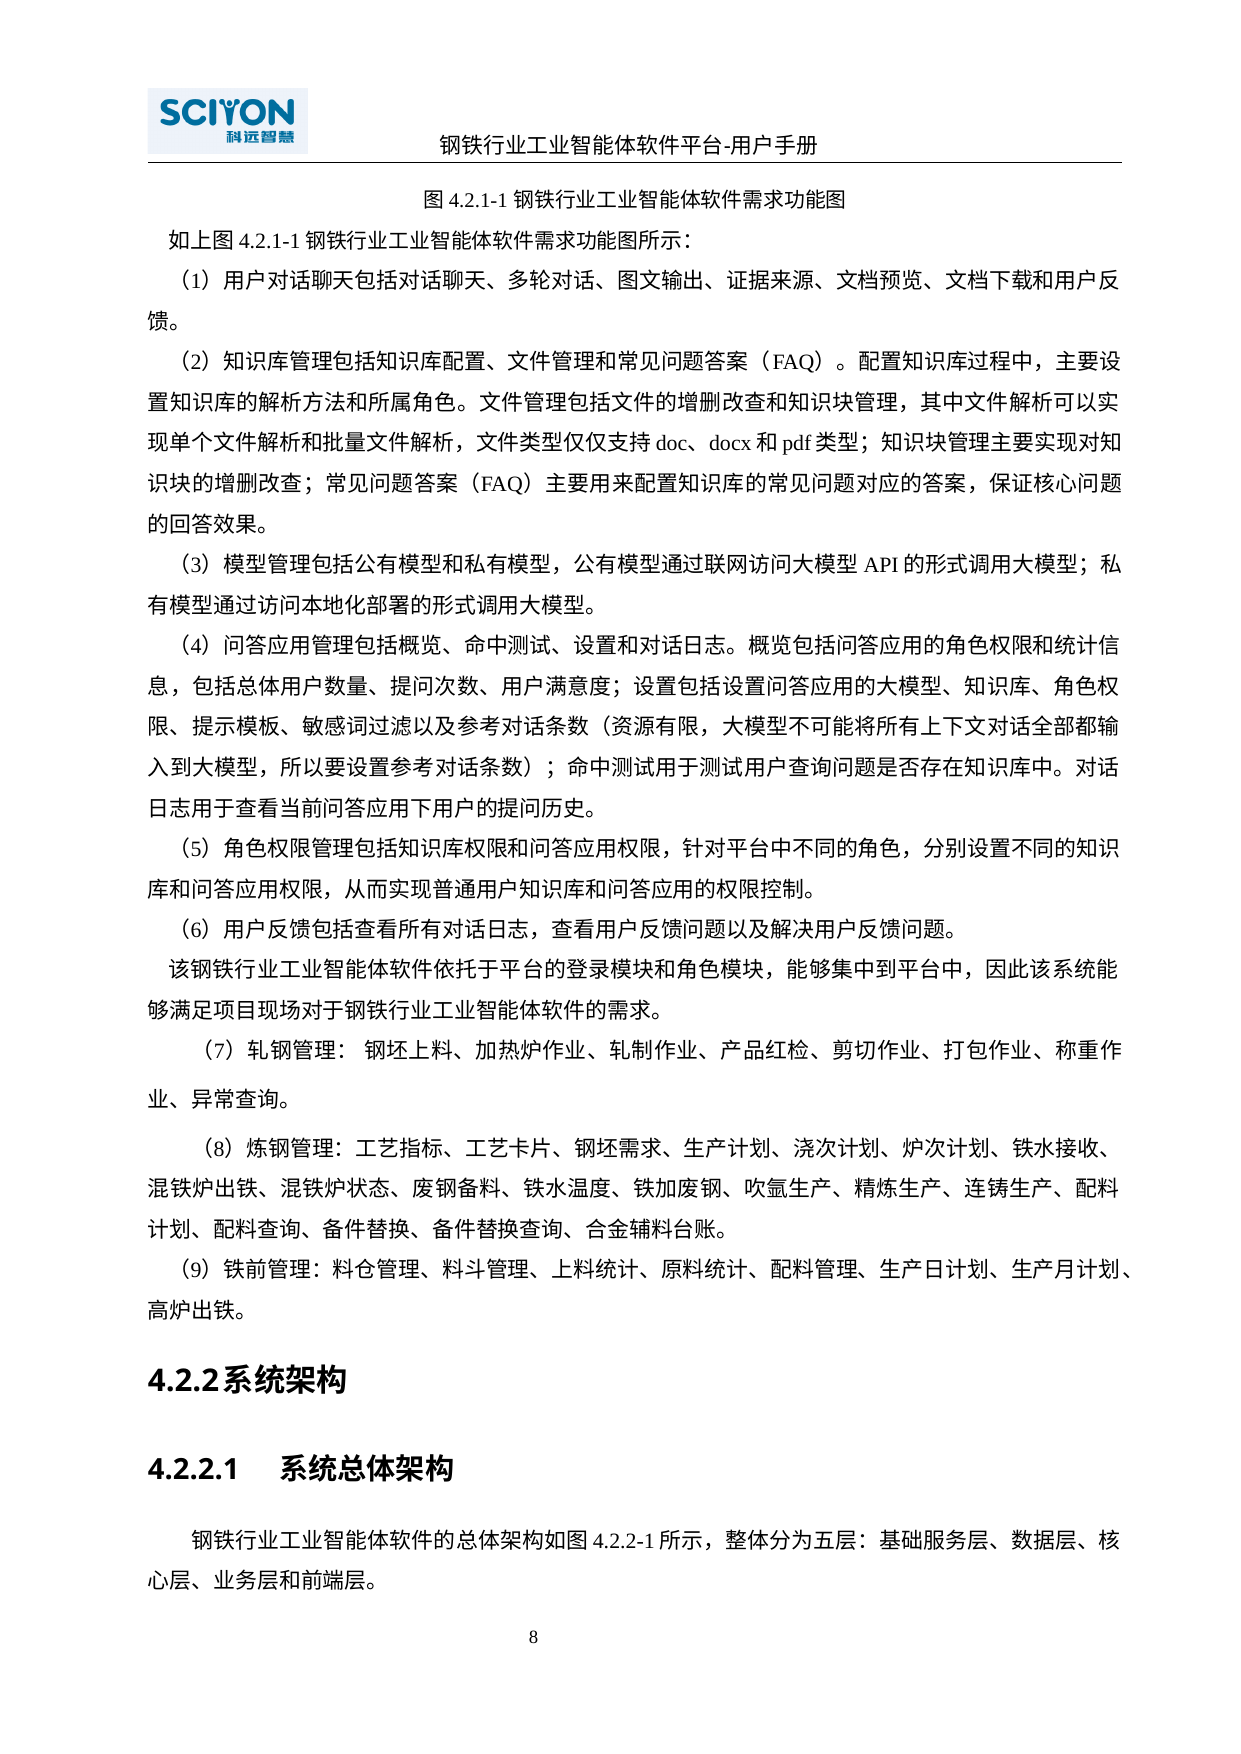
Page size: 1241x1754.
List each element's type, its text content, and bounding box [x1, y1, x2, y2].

text （1）用户对话聊天包括对话聊天、多轮对话、图文输出、证据来源、文档预览、文档下载和用户反馈。 [148, 263, 1122, 336]
subtitle 系统总体架构 [148, 1434, 1122, 1499]
picture [147, 88, 308, 154]
text 图4.2.1-1 钢铁行业工业智能体软件需求功能图 [148, 182, 1122, 215]
text 钢铁行业工业智能体软件的总体架构如图4.2.2-1所示，整体分为五层：基础服务层、数据层、核心层、业务层和前端层。 [148, 1522, 1122, 1595]
text （3）模型管理包括公有模型和私有模型，公有模型通过联网访问大模型API的形式调用大模型；私有模型通过访问本地化部署的形式调用大模型。 [148, 547, 1122, 620]
text （5）角色权限管理包括知识库权限和问答应用权限，针对平台中不同的角色，分别设置不同的知识库和问答应用权限，从而实现普通用户知识库和问答应用的权限控制。 [148, 831, 1122, 904]
text 如上图4.2.1-1钢铁行业工业智能体软件需求功能图所示： [148, 222, 1122, 255]
text （6）用户反馈包括查看所有对话日志，查看用户反馈问题以及解决用户反馈问题。 [148, 912, 1122, 944]
text （7）轧钢管理： 钢坯上料、加热炉作业、轧制作业、产品红检、剪切作业、打包作业、称重作业、异常查询。 [148, 1033, 1122, 1114]
text （2）知识库管理包括知识库配置、文件管理和常见问题答案（FAQ）。配置知识库过程中，主要设置知识库的解析方法和所属角色。文件管理包括文件的增删改查和知识块管理，其中文件解析可以实现单个文件解析和批量文件解析，文件类型仅仅支持doc、docx和pdf类型；知识块管理主要实现对知识块的增删改查；常见问题答案（FAQ）主要用来配置知识库的常见问题对应的答案，保证核心问题的回答效果。 [148, 344, 1122, 539]
subtitle 系统架构 [148, 1345, 1122, 1410]
text （9）铁前管理：料仓管理、料斗管理、上料统计、原料统计、配料管理、生产日计划、生产月计划、高炉出铁。 [148, 1252, 1122, 1325]
text （4）问答应用管理包括概览、命中测试、设置和对话日志。概览包括问答应用的角色权限和统计信息，包括总体用户数量、提问次数、用户满意度；设置包括设置问答应用的大模型、知识库、角色权限、提示模板、敏感词过滤以及参考对话条数（资源有限，大模型不可能将所有上下文对话全部都输入到大模型，所以要设置参考对话条数）；命中测试用于测试用户查询问题是否存在知识库中。对话日志用于查看当前问答应用下用户的提问历史。 [148, 628, 1122, 823]
list （8）炼钢管理：工艺指标、工艺卡片、钢坯需求、生产计划、浇次计划、炉次计划、铁水接收、混铁炉出铁、混铁炉状态、废钢备料、铁水温度、铁加废钢、吹氩生产、精炼生产、连铸生产、配料计划、配料查询、备件替换、备件替换查询、合金辅料台账。 [148, 1130, 1122, 1244]
text 该钢铁行业工业智能体软件依托于平台的登录模块和角色模块，能够集中到平台中，因此该系统能够满足项目现场对于钢铁行业工业智能体软件的需求。 [148, 952, 1122, 1025]
